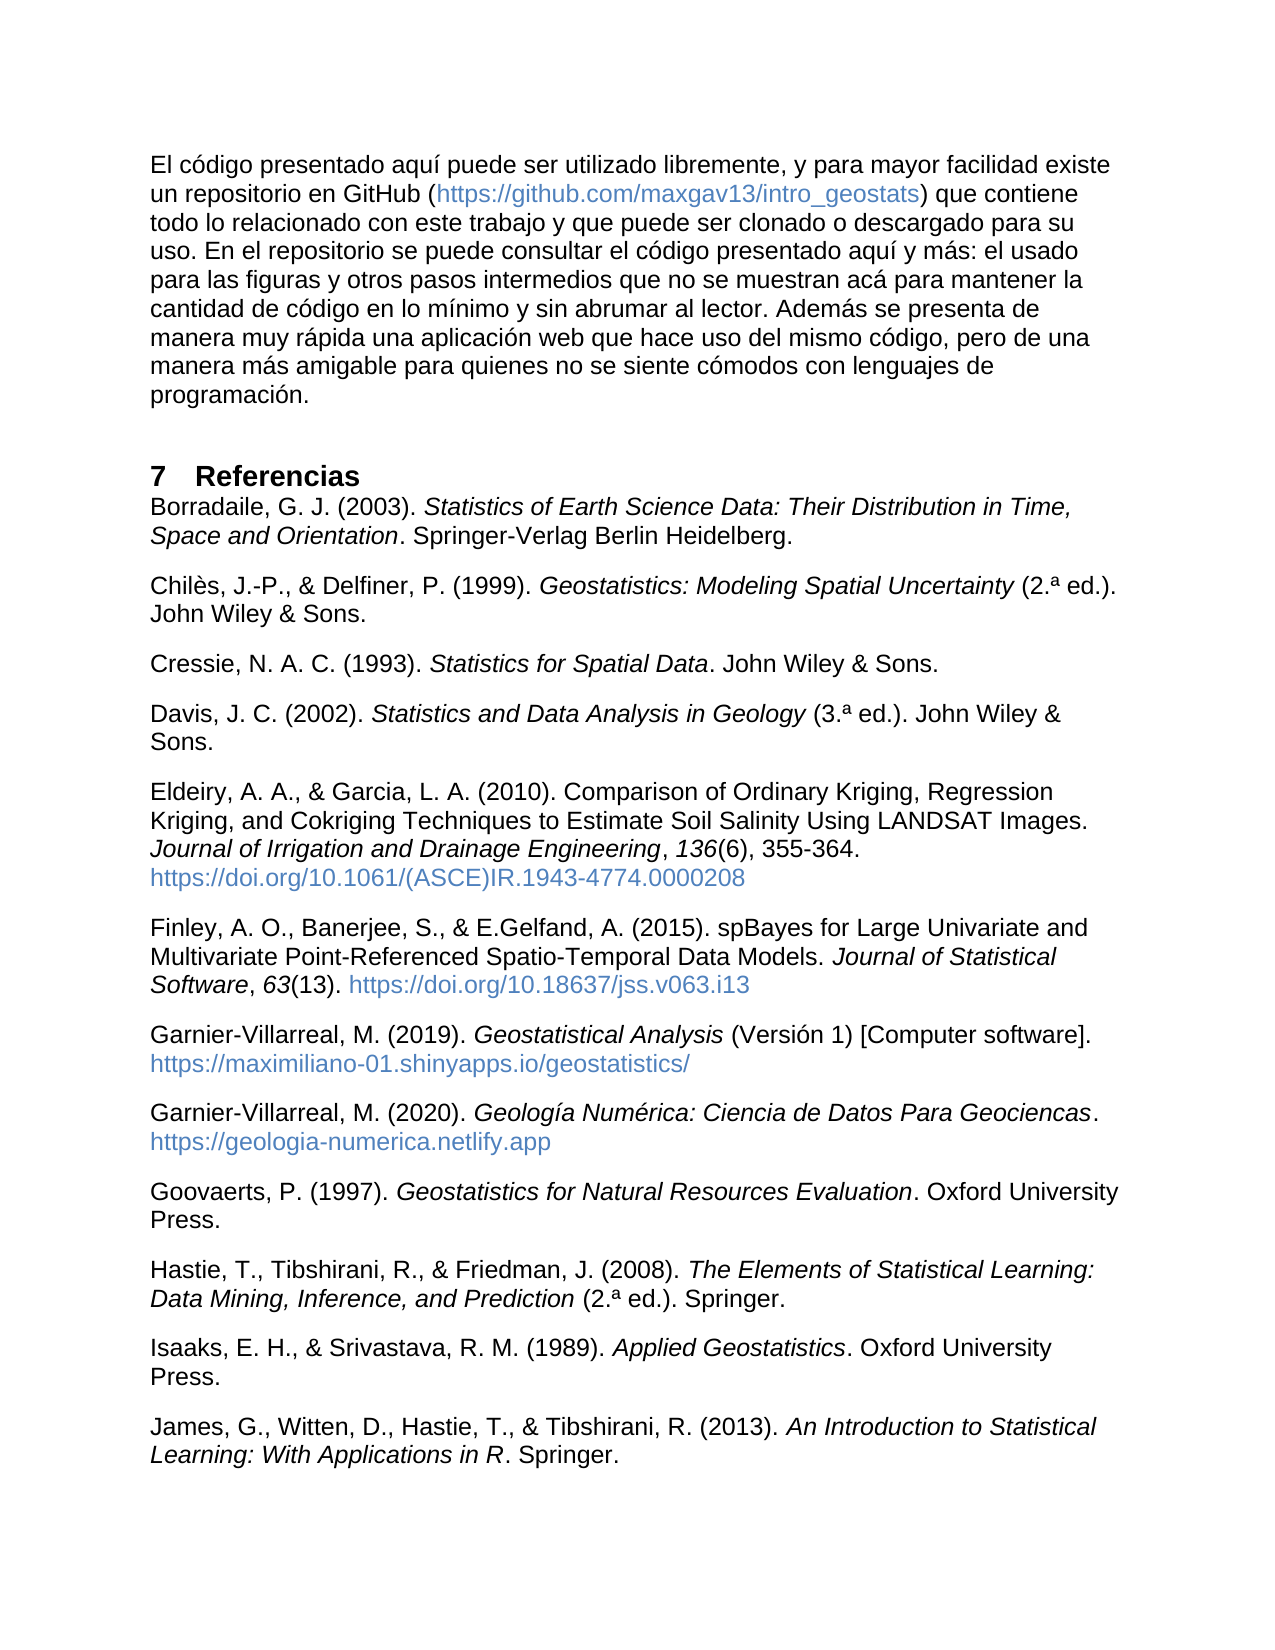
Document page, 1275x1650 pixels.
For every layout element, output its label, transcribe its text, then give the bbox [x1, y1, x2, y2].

text Cressie, N. A. C. (1993). Statistics for Spatial Data. John Wiley & Sons. [150, 649, 1125, 678]
text Davis, J. C. (2002). Statistics and Data Analysis in Geology (3.ª ed.). John Wiley & Sons. [150, 698, 1125, 756]
text Garnier-Villarreal, M. (2019). Geostatistical Analysis (Versión 1) [Computer software]. https://maximiliano-01.shinyapps.io/geostatistics/ [150, 1020, 1125, 1077]
text El código presentado aquí puede ser utilizado libremente, y para mayor facilidad existe un repositorio en GitHub (https://github.com/maxgav13/intro_geostats) que contiene todo lo relacionado con este trabajo y que puede ser clonado o descargado para su uso. En el repositorio se puede consultar el código presentado aquí y más: el usado para las figuras y otros pasos intermedios que no se muestran acá para mantener la cantidad de código en lo mínimo y sin abrumar al lector. Además se presenta de manera muy rápida una aplicación web que hace uso del mismo código, pero de una manera más amigable para quienes no se siente cómodos con lenguajes de programación. [150, 150, 1125, 409]
text Goovaerts, P. (1997). Geostatistics for Natural Resources Evaluation. Oxford University Press. [150, 1176, 1125, 1234]
text Garnier-Villarreal, M. (2020). Geología Numérica: Ciencia de Datos Para Geociencas. https://geologia-numerica.netlify.app [150, 1098, 1125, 1156]
subtitle Referencias [150, 459, 1125, 492]
text Hastie, T., Tibshirani, R., & Friedman, J. (2008). The Elements of Statistical Learning: Data Mining, Inference, and Prediction (2.ª ed.). Springer. [150, 1255, 1125, 1312]
text Chilès, J.-P., & Delfiner, P. (1999). Geostatistics: Modeling Spatial Uncertainty (2.ª ed.). John Wiley & Sons. [150, 571, 1125, 628]
text Isaaks, E. H., & Srivastava, R. M. (1989). Applied Geostatistics. Oxford University Press. [150, 1333, 1125, 1391]
text Borradaile, G. J. (2003). Statistics of Earth Science Data: Their Distribution in Time, Space and Orientation. Springer-Verlag Berlin Heidelberg. [150, 492, 1125, 550]
text Eldeiry, A. A., & Garcia, L. A. (2010). Comparison of Ordinary Kriging, Regression Kriging, and Cokriging Techniques to Estimate Soil Salinity Using LANDSAT Images. Journal of Irrigation and Drainage Engineering, 136(6), 355-364. https://doi.org/10.1061/(ASCE)IR.1943-4774.0000208 [150, 777, 1125, 892]
text Finley, A. O., Banerjee, S., & E.Gelfand, A. (2015). spBayes for Large Univariate and Multivariate Point-Referenced Spatio-Temporal Data Models. Journal of Statistical Software, 63(13). https://doi.org/10.18637/jss.v063.i13 [150, 913, 1125, 999]
text James, G., Witten, D., Hastie, T., & Tibshirani, R. (2013). An Introduction to Statistical Learning: With Applications in R. Springer. [150, 1411, 1125, 1469]
